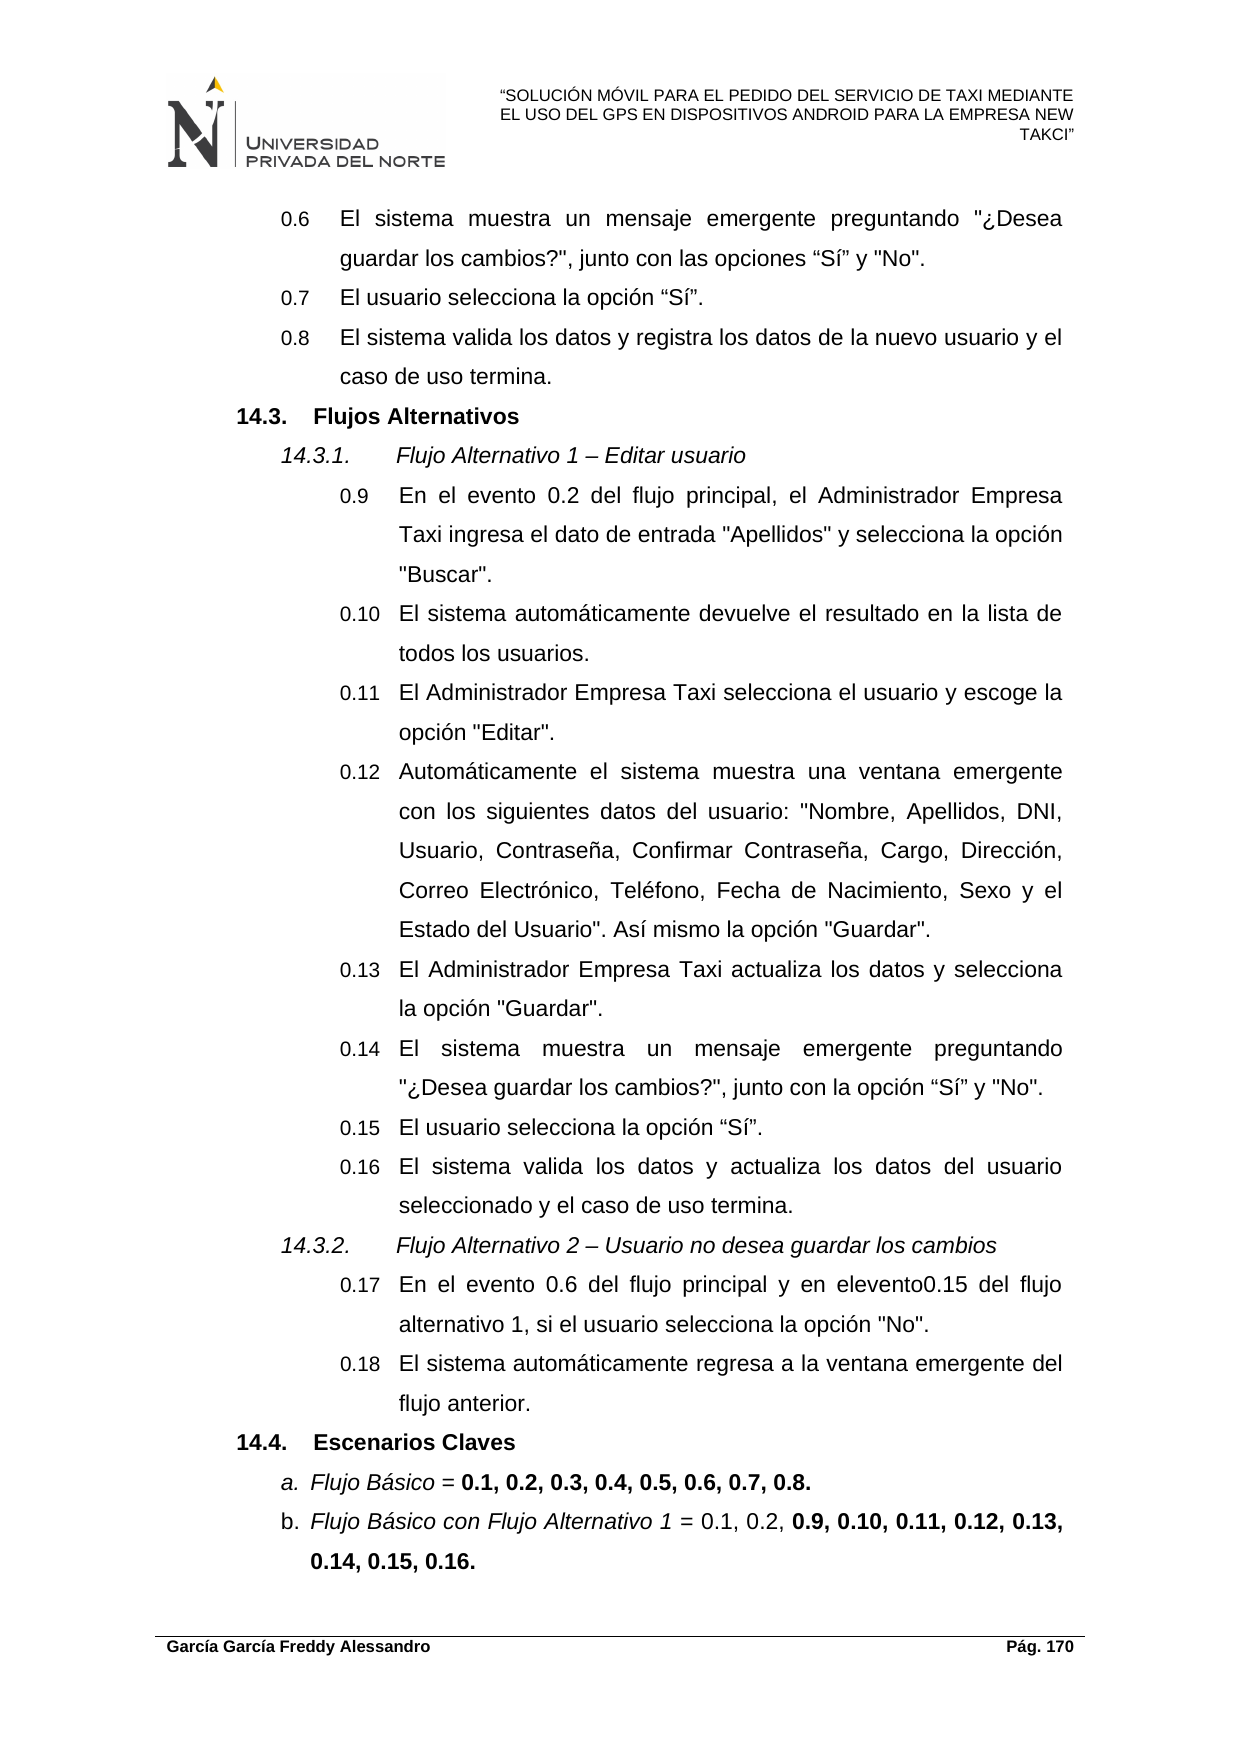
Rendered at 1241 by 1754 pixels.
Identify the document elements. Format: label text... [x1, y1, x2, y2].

text Flujo Alternativo 1 – Editar usuario [281, 442, 1063, 469]
list El sistema automáticamente regresa a la ventana emergente del flujo anterior. [340, 1350, 1063, 1416]
list El sistema automáticamente devuelve el resultado en la lista de todos los usuarios. [339, 600, 1063, 666]
list El Administrador Empresa Taxi selecciona el usuario y escoge la opción "Editar". [339, 679, 1063, 745]
text Flujo Alternativo 2 – Usuario no desea guardar los cambios [281, 1232, 1063, 1258]
list El usuario selecciona la opción “Sí”. [281, 284, 1063, 311]
text Flujos Alternativos [236, 403, 1063, 429]
list El sistema muestra un mensaje emergente preguntando "¿Desea guardar los cambios?", junto con la opción “Sí” y "No". [339, 1034, 1063, 1100]
text Escenarios Claves [236, 1429, 1063, 1456]
picture [166, 73, 447, 169]
list El usuario selecciona la opción “Sí”. [339, 1113, 1063, 1140]
list Flujo Básico con Flujo Alternativo 1 = 0.1, 0.2, 0.9, 0.10, 0.11, 0.12, 0.13, 0.14, 0.15, 0.16. [281, 1508, 1063, 1574]
list Automáticamente el sistema muestra una ventana emergente con los siguientes datos del usuario: "Nombre, Apellidos, DNI, Usuario, Contraseña, Confirmar Contraseña, Cargo, Dirección, Correo Electrónico, Teléfono, Fecha de Nacimiento, Sexo y el Estado del Usuario". Así mismo la opción "Guardar". [339, 758, 1063, 942]
list El sistema muestra un mensaje emergente preguntando "¿Desea guardar los cambios?", junto con las opciones “Sí” y "No". [281, 205, 1063, 271]
list En el evento 0.6 del flujo principal y en elevento0.15 del flujo alternativo 1, si el usuario selecciona la opción "No". [340, 1271, 1063, 1337]
list El sistema valida los datos y actualiza los datos del usuario seleccionado y el caso de uso termina. [339, 1153, 1063, 1219]
list Flujo Básico = 0.1, 0.2, 0.3, 0.4, 0.5, 0.6, 0.7, 0.8. [281, 1469, 1063, 1495]
list En el evento 0.2 del flujo principal, el Administrador Empresa Taxi ingresa el dato de entrada "Apellidos" y selecciona la opción "Buscar". [339, 482, 1063, 587]
list El Administrador Empresa Taxi actualiza los datos y selecciona la opción "Guardar". [339, 956, 1063, 1021]
list El sistema valida los datos y registra los datos de la nuevo usuario y el caso de uso termina. [281, 324, 1063, 390]
